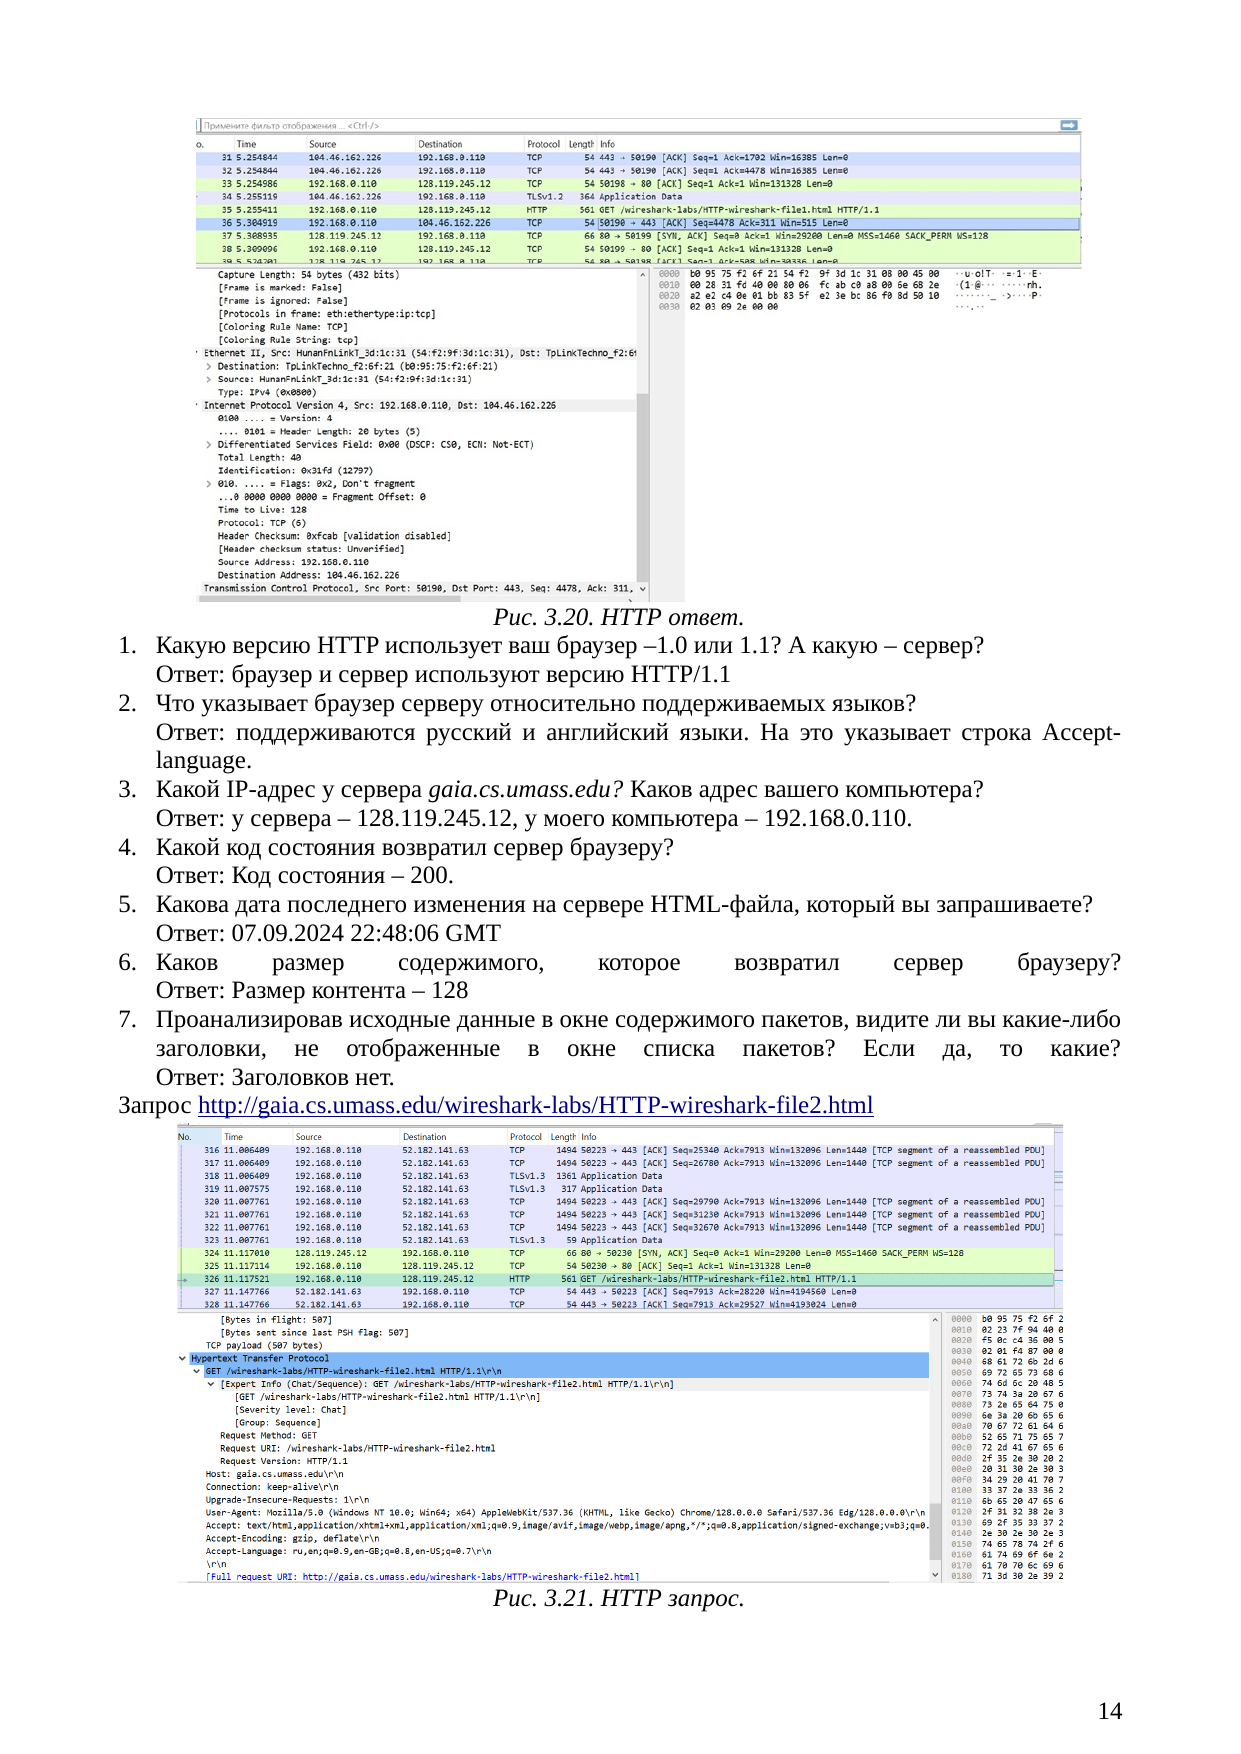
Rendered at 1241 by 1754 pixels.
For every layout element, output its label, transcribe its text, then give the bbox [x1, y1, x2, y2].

list Какую версию HTTP использует ваш браузер –1.0 или 1.1? А какую – сервер? [118, 631, 1122, 659]
text Запрос http://gaia.cs.umass.edu/wireshark-labs/HTTP-wireshark-file2.html [118, 1091, 1122, 1119]
list Какова дата последнего изменения на сервере HTML-файла, который вы запрашиваете? [118, 889, 1122, 918]
picture [177, 1123, 1063, 1583]
text Ответ: у сервера – 128.119.245.12, у моего компьютера – 192.168.0.110. [156, 803, 1122, 832]
list Что указывает браузер серверу относительно поддерживаемых языков? [118, 688, 1122, 717]
list Какой IP-адрес у сервера gaia.cs.umass.edu? Каков адрес вашего компьютера? [118, 774, 1122, 803]
list Каков размер содержимого, которое возвратил сервер браузеру? Ответ: Размер контента – 128 [118, 947, 1122, 1004]
picture [196, 118, 1082, 602]
text Ответ: Код состояния – 200. [156, 861, 1122, 889]
list Проанализировав исходные данные в окне содержимого пакетов, видите ли вы какие-либо заголовки, не отображенные в окне списка пакетов? Если да, то какие? Ответ: Заголовков нет. [118, 1004, 1122, 1091]
text Ответ: поддерживаются русский и английский языки. На это указывает строка Accept-language. [156, 717, 1122, 774]
text Ответ: браузер и сервер используют версию HTTP/1.1 [156, 659, 1122, 688]
list Какой код состояния возвратил сервер браузеру? [118, 832, 1122, 861]
text Ответ: 07.09.2024 22:48:06 GMT [156, 918, 1122, 947]
